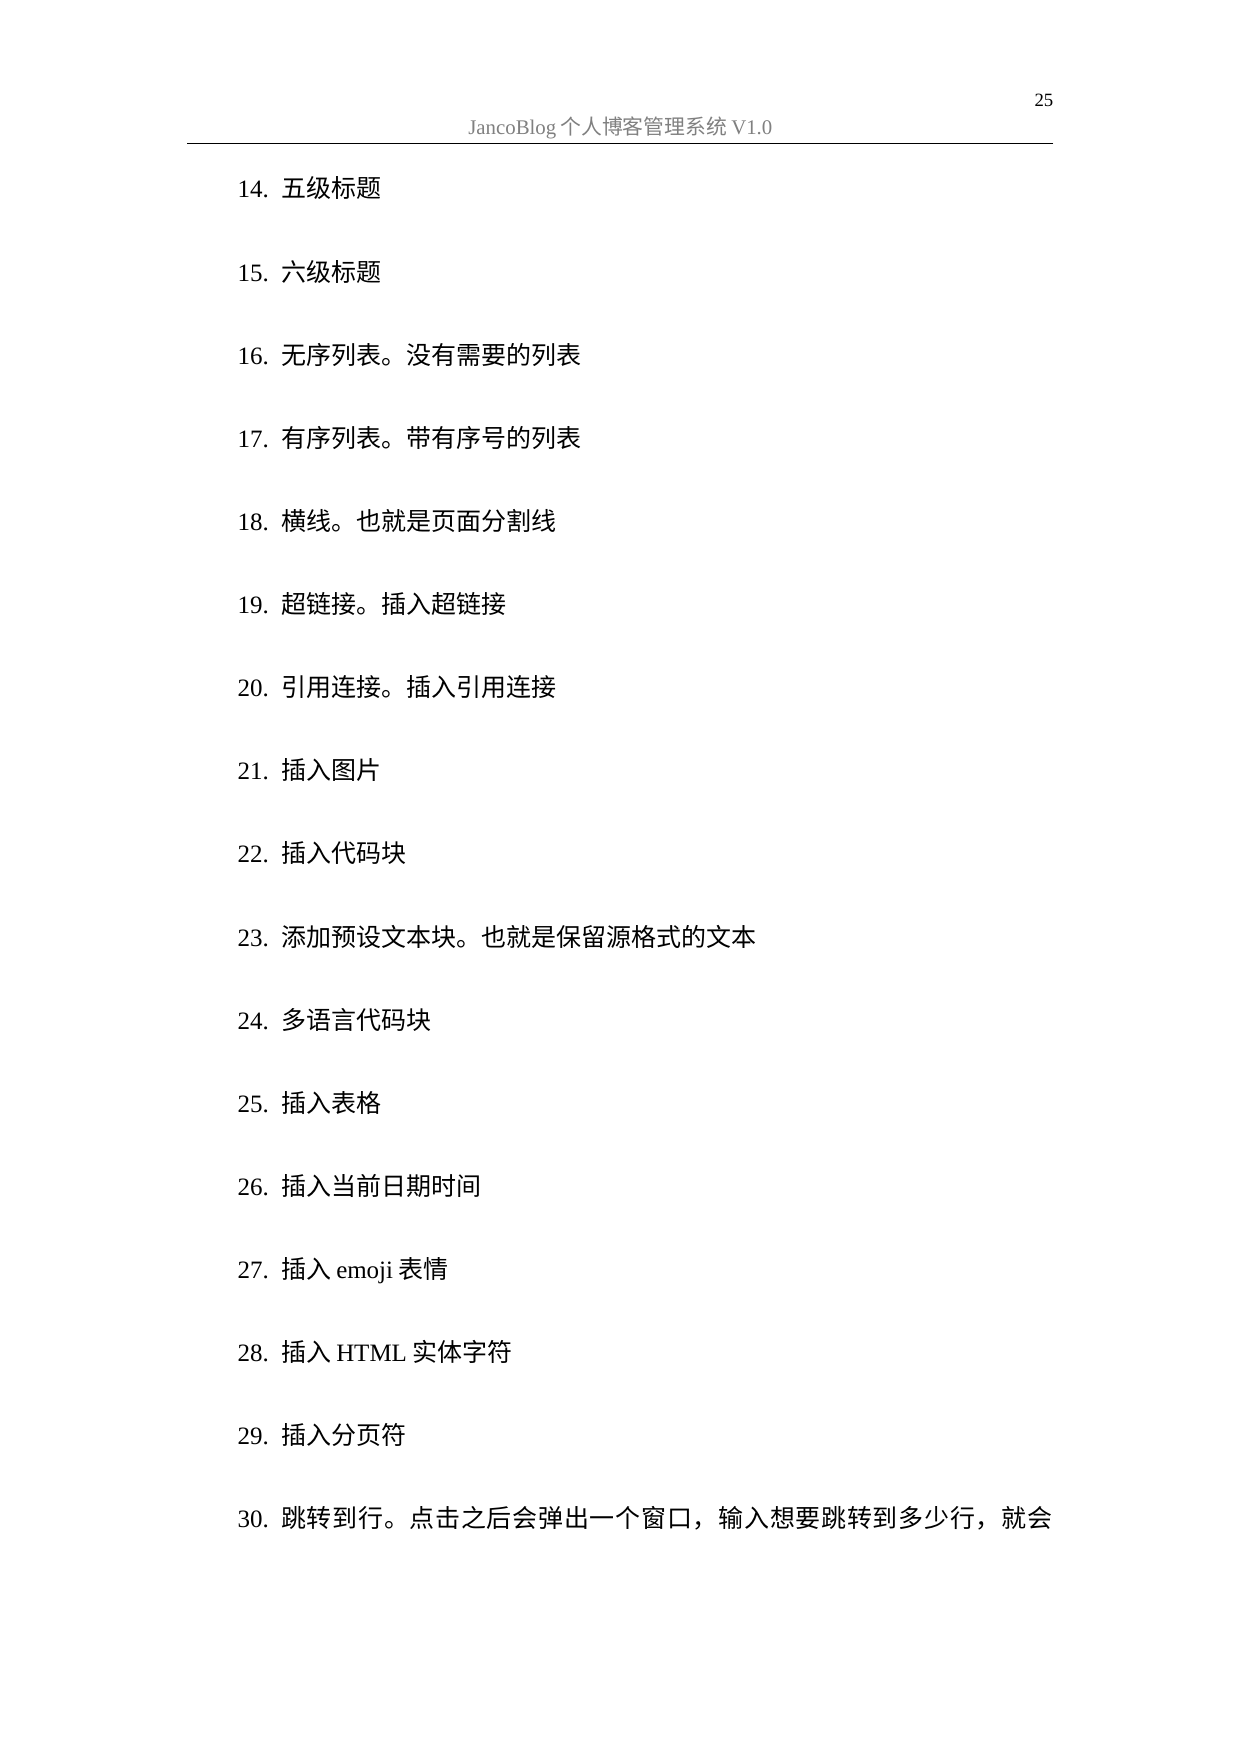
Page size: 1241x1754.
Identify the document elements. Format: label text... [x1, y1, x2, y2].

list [237, 1484, 1053, 1549]
list 超链接。插入超链接 [237, 570, 1053, 635]
list 引用连接。插入引用连接 [237, 653, 1053, 718]
list 横线。也就是页面分割线 [237, 487, 1053, 552]
list 无序列表。没有需要的列表 [237, 321, 1053, 386]
list 插入分页符 [237, 1401, 1053, 1466]
list 插入HTML实体字符 [237, 1318, 1053, 1383]
list 六级标题 [237, 238, 1053, 303]
list 插入代码块 [237, 819, 1053, 884]
list 插入emoji表情 [237, 1235, 1053, 1300]
list 添加预设文本块。也就是保留源格式的文本 [237, 903, 1053, 968]
list 插入图片 [237, 736, 1053, 801]
list 有序列表。带有序号的列表 [237, 404, 1053, 469]
list 五级标题 [237, 154, 1053, 219]
list 多语言代码块 [237, 986, 1053, 1051]
list 插入当前日期时间 [237, 1152, 1053, 1217]
list 插入表格 [237, 1069, 1053, 1134]
